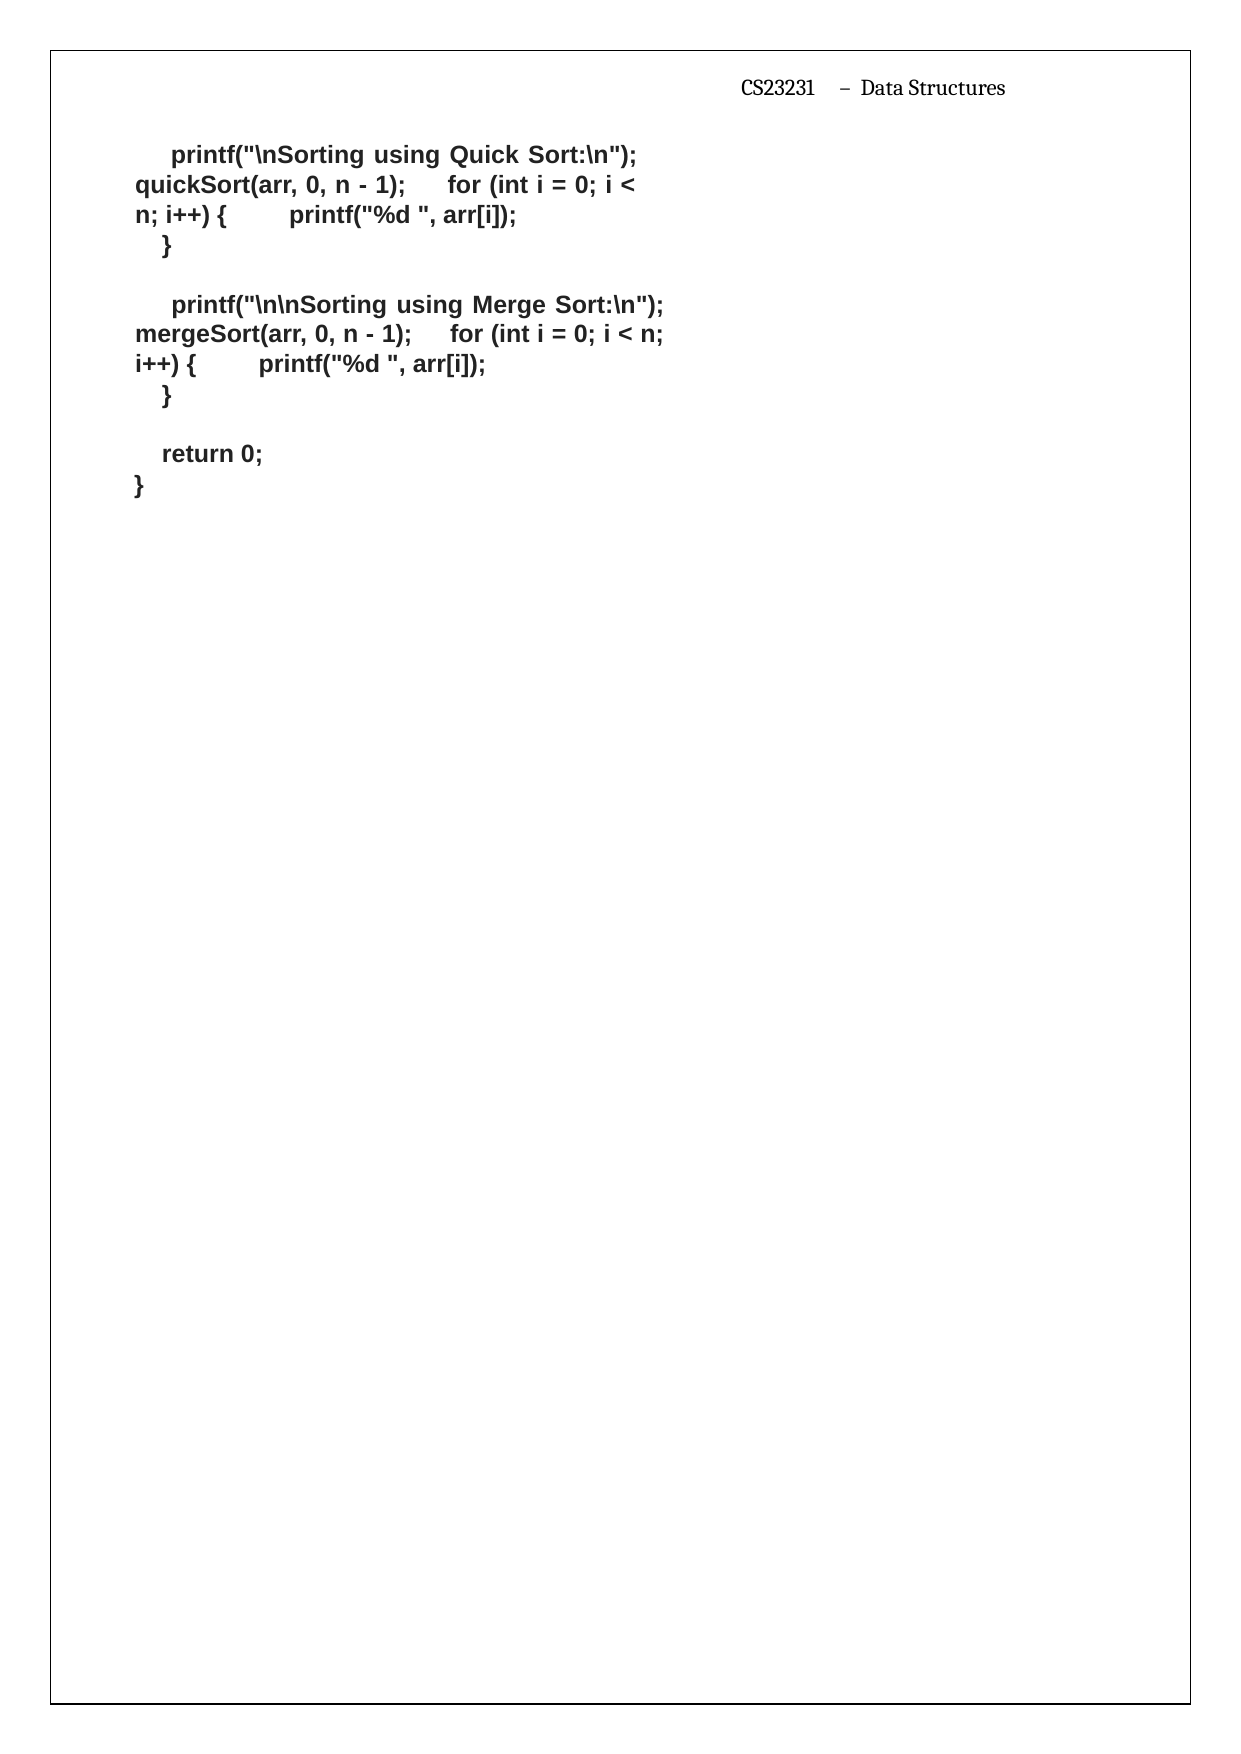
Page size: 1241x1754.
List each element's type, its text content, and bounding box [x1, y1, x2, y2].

text printf("\n\nSorting using Merge Sort:\n"); mergeSort(arr, 0, n - 1); for (int i = 0; i < n; i++) { printf("%d ", arr[i]); [134, 289, 665, 378]
text } [134, 380, 1132, 408]
picture [739, 69, 1092, 99]
text printf("\nSorting using Quick Sort:\n"); quickSort(arr, 0, n - 1); for (int i = 0; i < n; i++) { printf("%d ", arr[i]); [134, 140, 638, 228]
text } [134, 230, 1132, 259]
text return 0; [134, 439, 1132, 468]
text } [134, 469, 209, 498]
